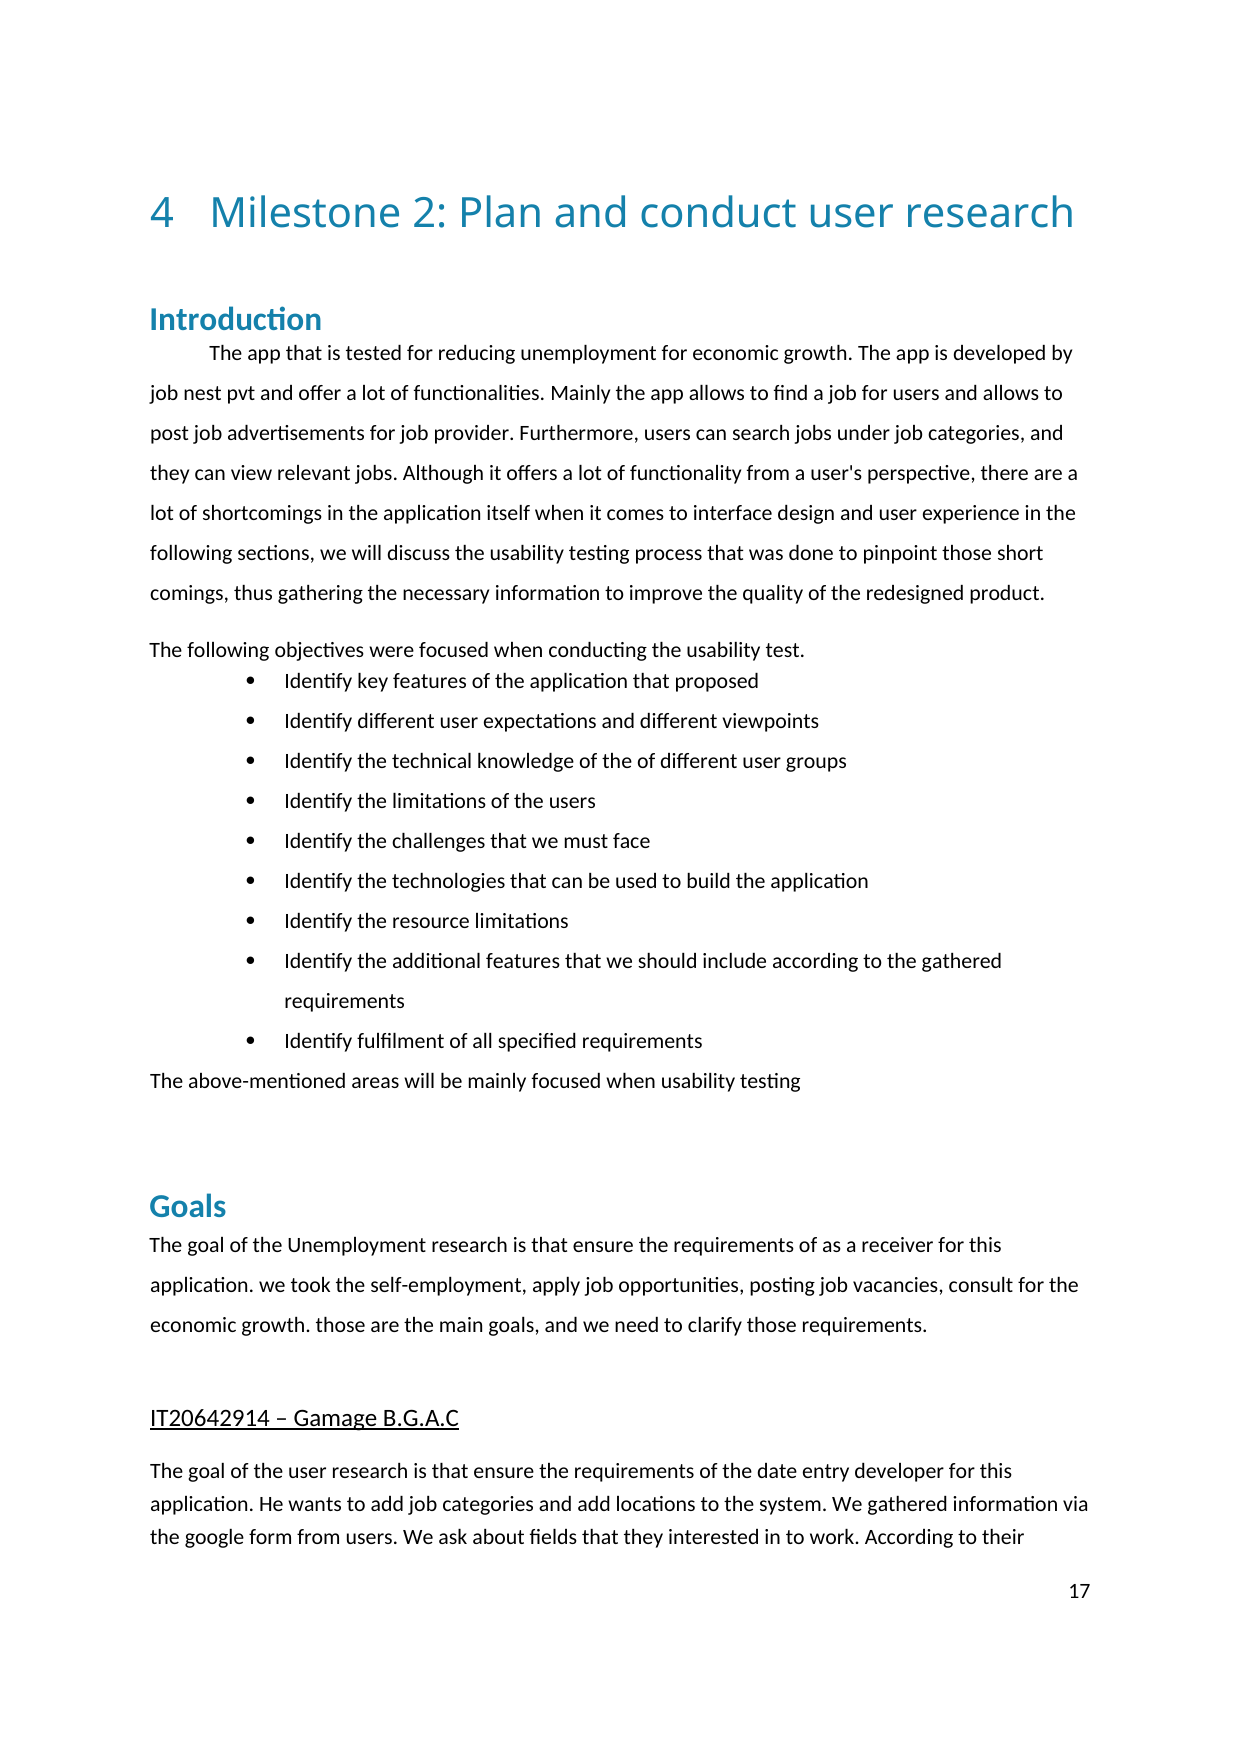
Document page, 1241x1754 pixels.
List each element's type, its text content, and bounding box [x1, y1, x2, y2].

text The app that is tested for reducing unemployment for economic growth. The app is developed by job nest pvt and offer a lot of functionalities. Mainly the app allows to find a job for users and allows to post job advertisements for job provider. Furthermore, users can search jobs under job categories, and they can view relevant jobs. Although it offers a lot of functionality from a user's perspective, there are a lot of shortcomings in the application itself when it comes to interface design and user experience in the following sections, we will discuss the usability testing process that was done to pinpoint those short comings, thus gathering the necessary information to improve the quality of the redesigned product. [150, 339, 1090, 606]
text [150, 1457, 1090, 1550]
list Identify the limitations of the users [247, 788, 1090, 814]
list Identify fulfilment of all specified requirements [247, 1028, 1090, 1054]
text Introduction [149, 298, 1090, 339]
text The goal of the Unemployment research is that ensure the requirements of as a receiver for this application. we took the self-employment, apply job opportunities, posting job vacancies, consult for the economic growth. those are the main goals, and we need to clarify those requirements. [149, 1231, 1090, 1338]
list Identify the technical knowledge of the of different user groups [247, 748, 1090, 774]
list Identify key features of the application that proposed [247, 668, 1090, 694]
list Identify different user expectations and different viewpoints [247, 708, 1090, 734]
list Identify the challenges that we must face [247, 828, 1090, 854]
text The above-mentioned areas will be mainly focused when usability testing [150, 1068, 1090, 1094]
list Identify the resource limitations [247, 908, 1090, 934]
text Goals [149, 1185, 1090, 1226]
subtitle Milestone 2: Plan and conduct user research [150, 183, 1090, 240]
list Identify the additional features that we should include according to the gathered requirements [247, 948, 1090, 1014]
list Identify the technologies that can be used to build the application [247, 868, 1090, 894]
text IT20642914 – Gamage B.G.A.C [150, 1402, 1090, 1433]
text The following objectives were focused when conducting the usability test. [149, 636, 1090, 662]
